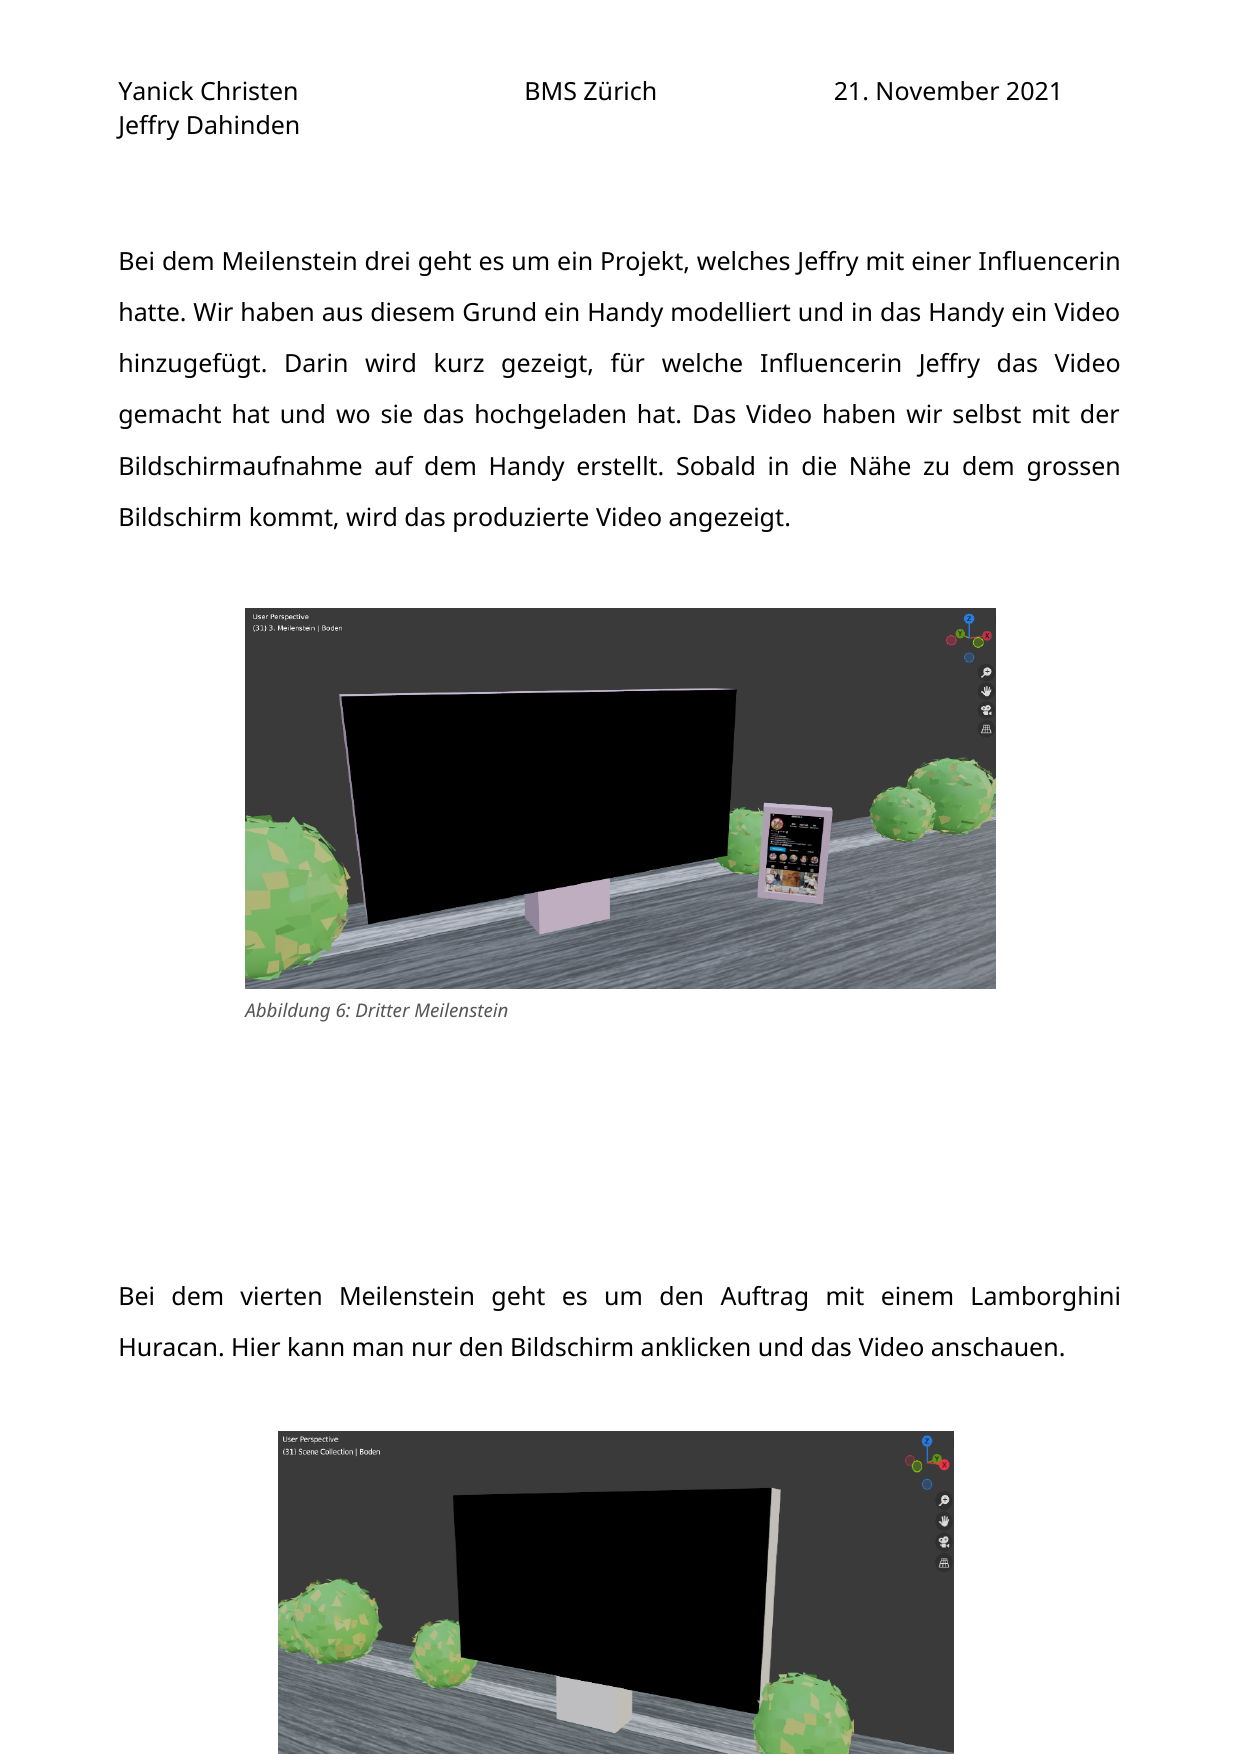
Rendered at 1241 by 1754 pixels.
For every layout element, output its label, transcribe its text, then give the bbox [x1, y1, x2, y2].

picture [278, 1431, 954, 1754]
picture [245, 608, 996, 989]
text Bei dem Meilenstein drei geht es um ein Projekt, welches Jeffry mit einer Influencerin hatte. Wir haben aus diesem Grund ein Handy modelliert und in das Handy ein Video hinzugefügt. Darin wird kurz gezeigt, für welche Influencerin Jeffry das Video gemacht hat und wo sie das hochgeladen hat. Das Video haben wir selbst mit der Bildschirmaufnahme auf dem Handy erstellt. Sobald in die Nähe zu dem grossen Bildschirm kommt, wird das produzierte Video angezeigt. [118, 244, 1122, 533]
text Bei dem vierten Meilenstein geht es um den Auftrag mit einem Lamborghini Huracan. Hier kann man nur den Bildschirm anklicken und das Video anschauen. [118, 1279, 1122, 1364]
